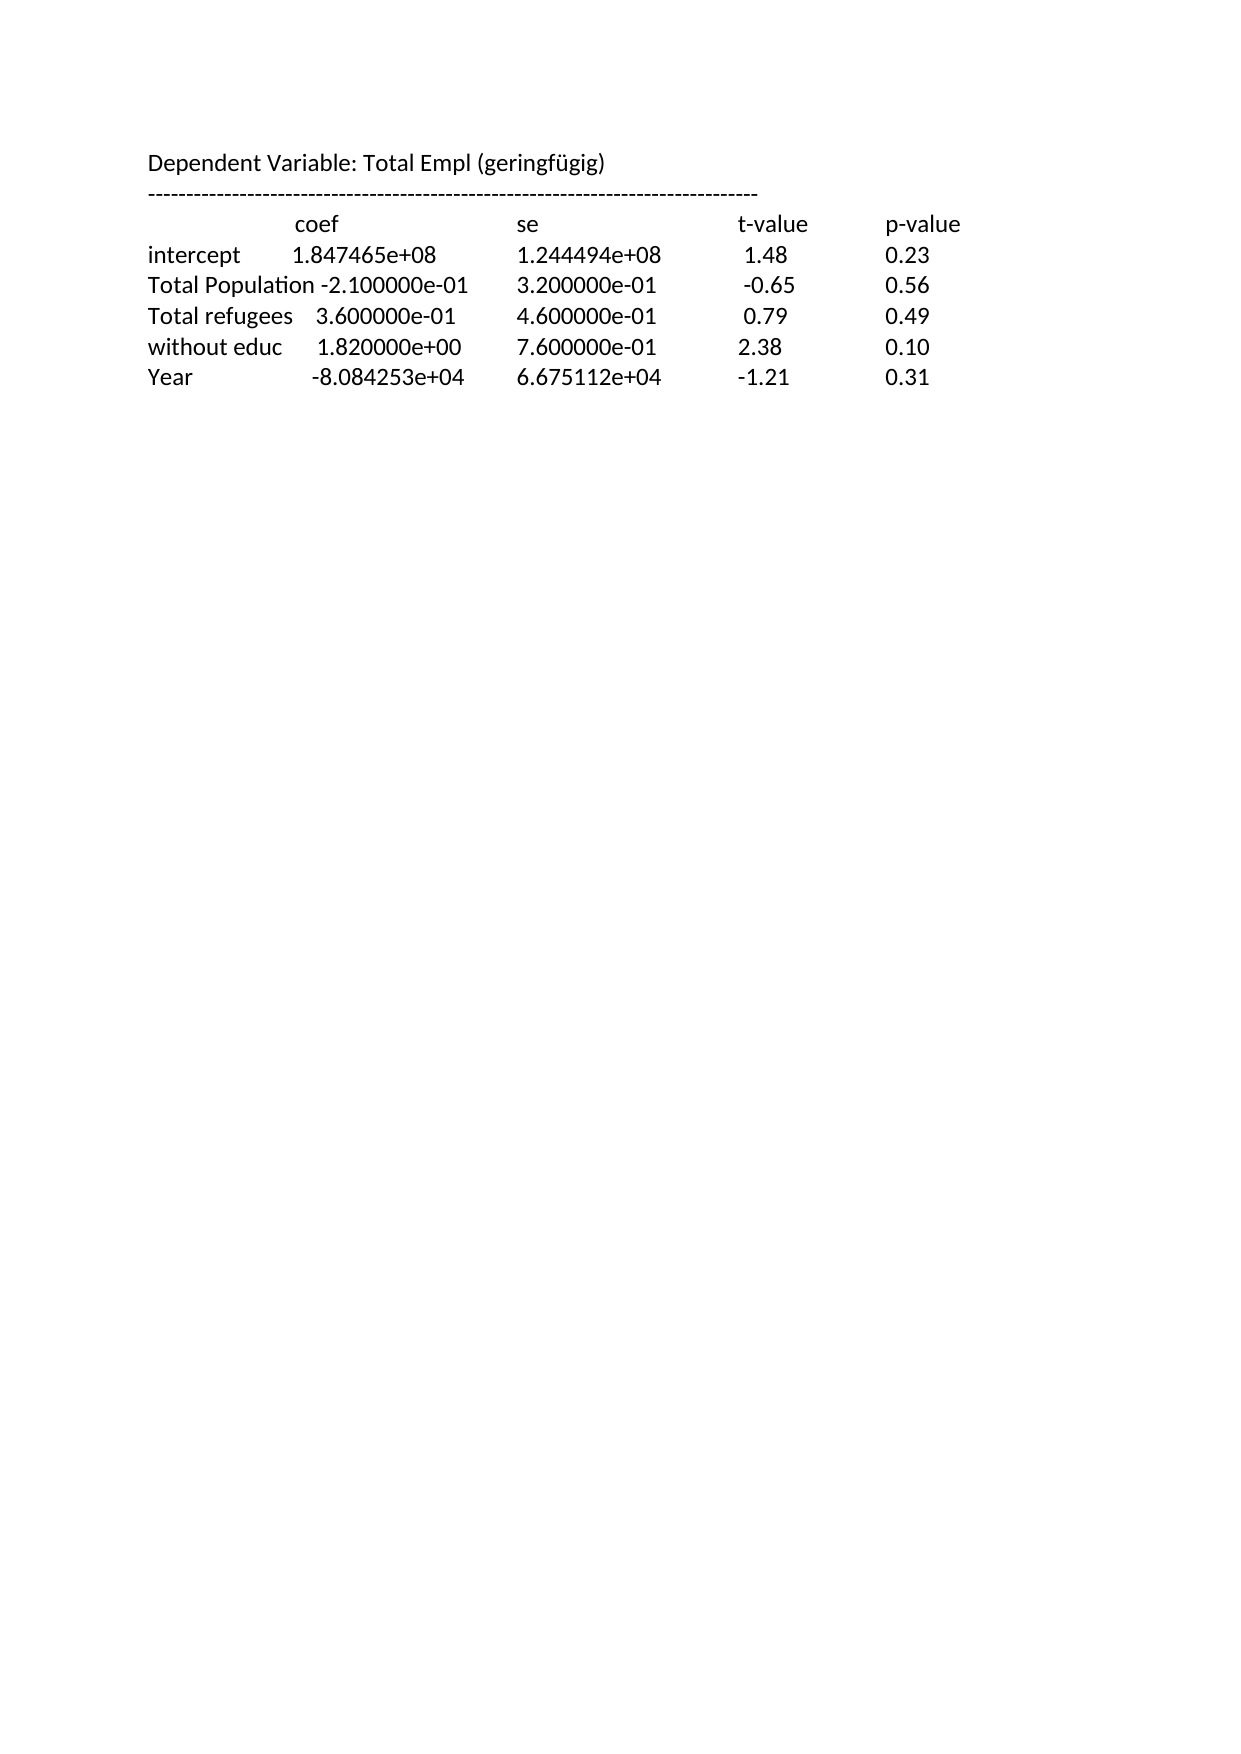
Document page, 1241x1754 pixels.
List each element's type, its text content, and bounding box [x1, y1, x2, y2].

text Year -8.084253e+04 6.675112e+04 -1.21 0.31 [148, 361, 1093, 392]
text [148, 178, 1093, 209]
text Dependent Variable: Total Empl (geringfügig) [148, 148, 1093, 178]
text Total Population -2.100000e-01 3.200000e-01 -0.65 0.56 [148, 270, 1093, 300]
text Total refugees 3.600000e-01 4.600000e-01 0.79 0.49 [148, 300, 1093, 331]
text intercept 1.847465e+08 1.244494e+08 1.48 0.23 [148, 239, 1093, 270]
text without educ 1.820000e+00 7.600000e-01 2.38 0.10 [148, 331, 1093, 361]
text coef se t-value p-value [148, 209, 1093, 239]
